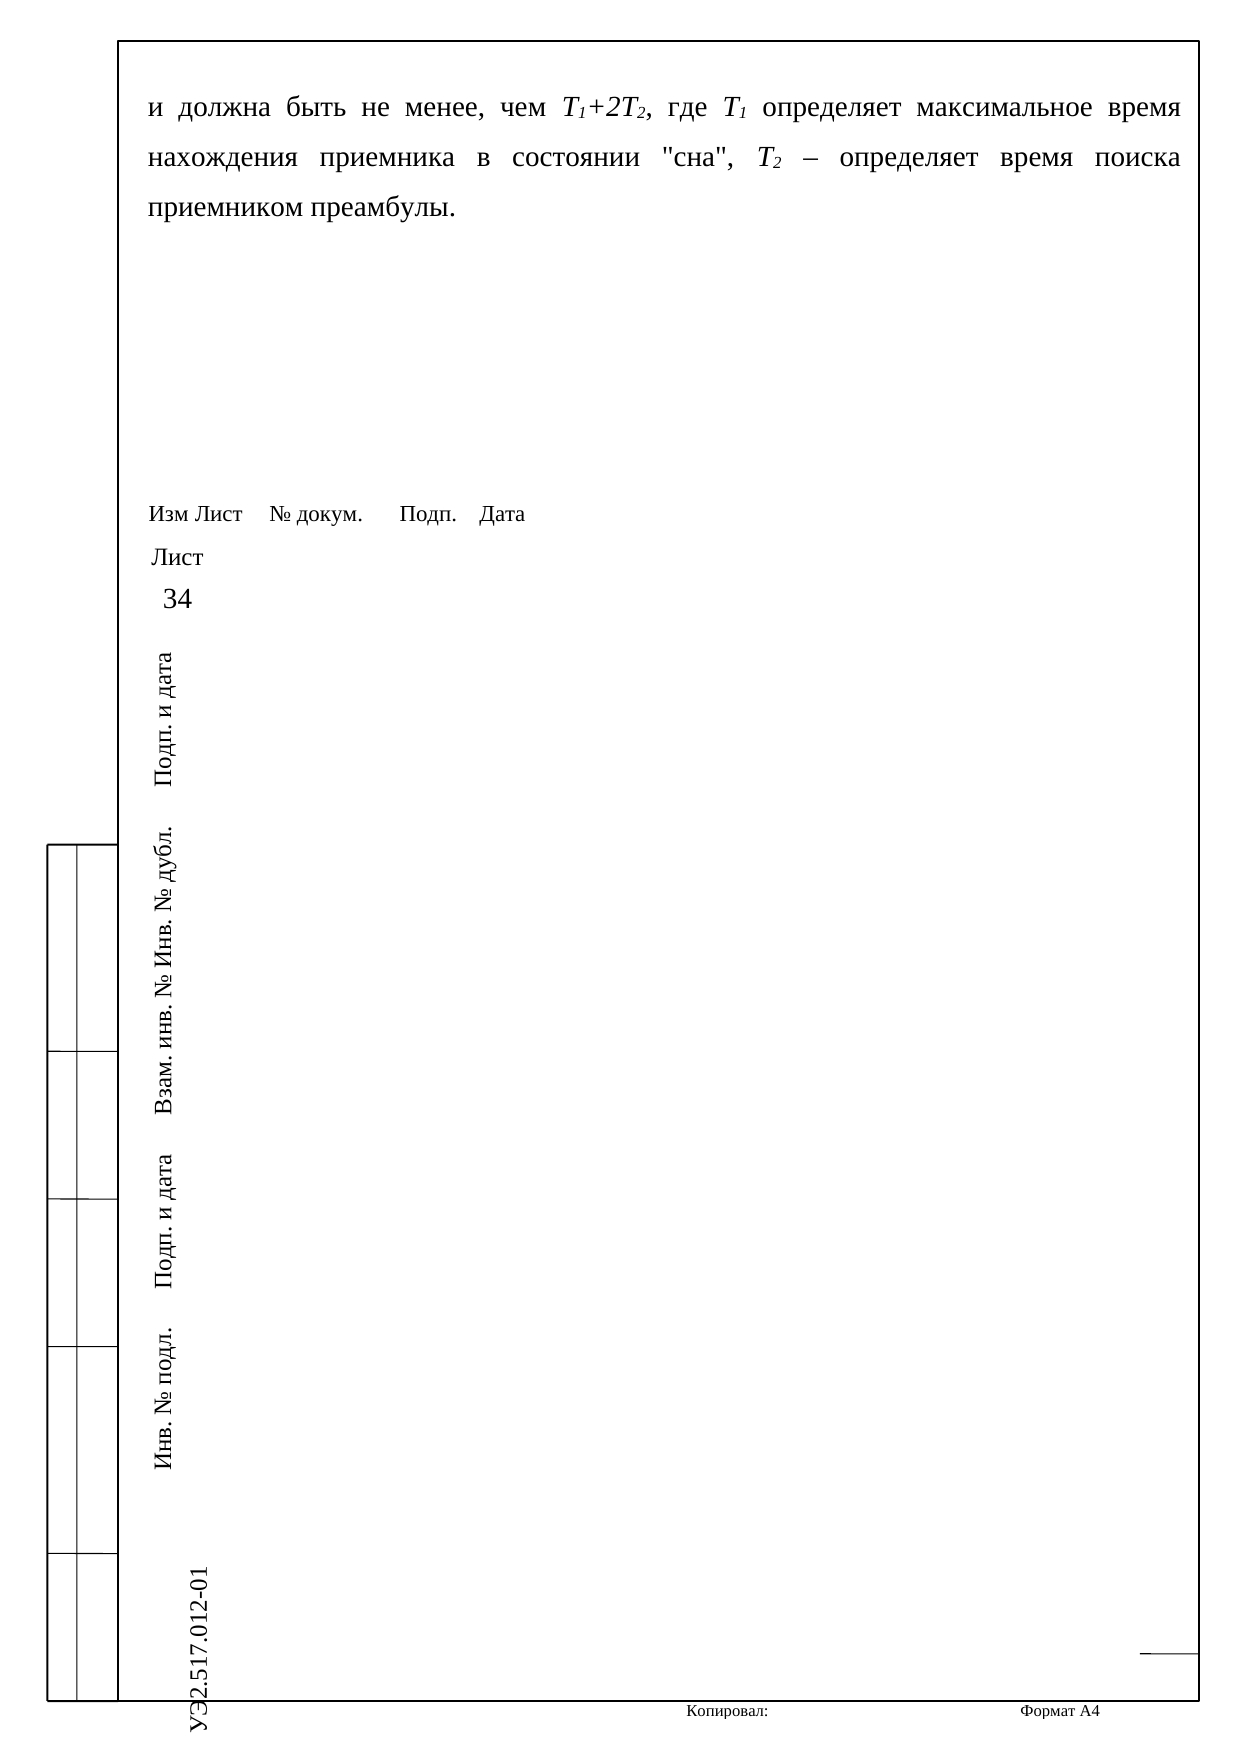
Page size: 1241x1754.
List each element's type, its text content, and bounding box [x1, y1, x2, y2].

text Во время сеанса синхронизации приемник выполняет символьную синхронизацию. Длительность преамбулы является конфигурируемой величиной и должна быть не менее, чем T1+2T2, где T1 определяет максимальное время нахождения приемника в состоянии "сна", T2 – определяет время поиска приемником преамбулы. [148, 89, 1181, 223]
